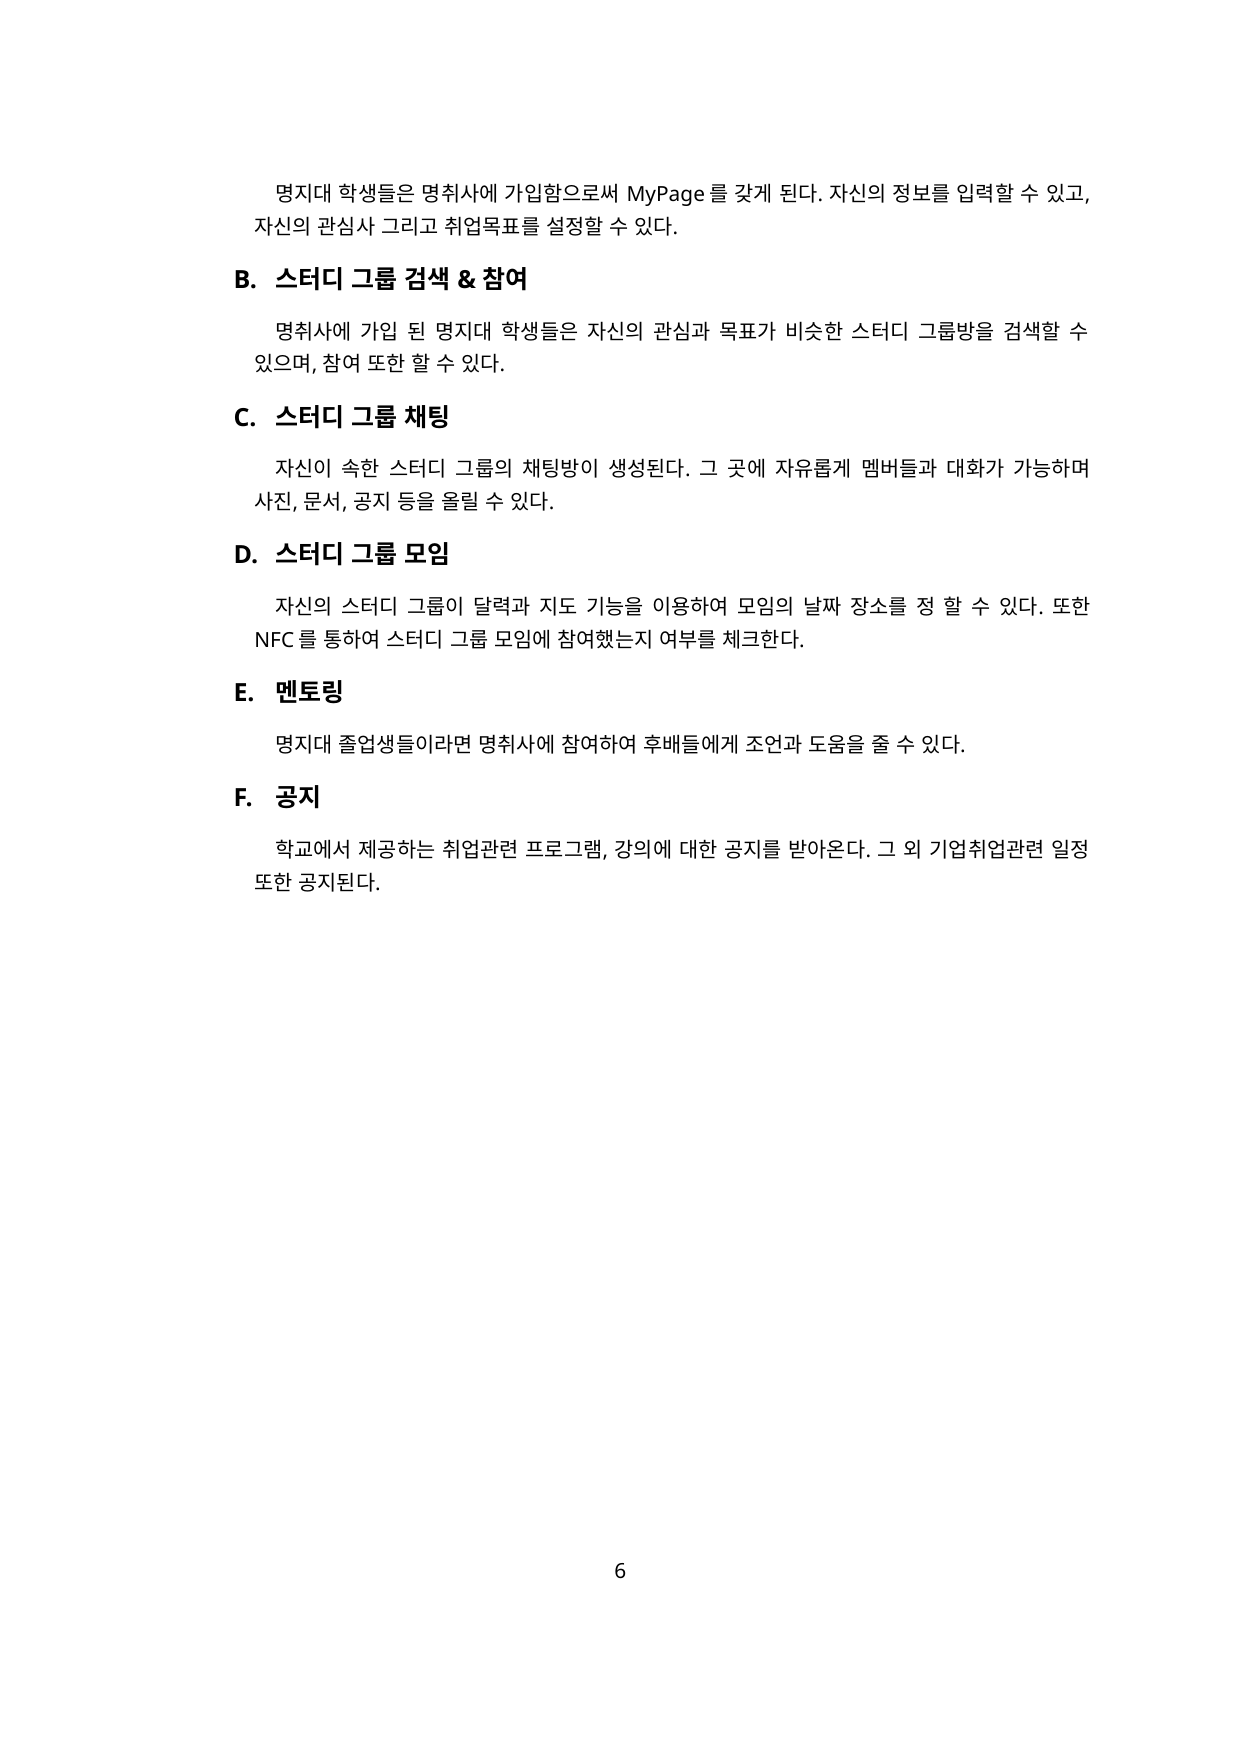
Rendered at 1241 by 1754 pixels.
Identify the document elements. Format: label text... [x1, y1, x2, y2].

list 스터디 그룹 검색 & 참여 [233, 259, 1090, 296]
text 명취사에 가입 된 명지대 학생들은 자신의 관심과 목표가 비슷한 스터디 그룹방을 검색할 수 있으며, 참여 또한 할 수 있다. [254, 315, 1090, 378]
text 자신의 스터디 그룹이 달력과 지도 기능을 이용하여 모임의 날짜 장소를 정 할 수 있다. 또한 NFC를 통하여 스터디 그룹 모임에 참여했는지 여부를 체크한다. [254, 591, 1090, 653]
text 자신이 속한 스터디 그룹의 채팅방이 생성된다. 그 곳에 자유롭게 멤버들과 대화가 가능하며 사진, 문서, 공지 등을 올릴 수 있다. [254, 453, 1090, 516]
text 명지대 학생들은 명취사에 가입함으로써 MyPage를 갖게 된다. 자신의 정보를 입력할 수 있고, 자신의 관심사 그리고 취업목표를 설정할 수 있다. [254, 177, 1090, 240]
list 스터디 그룹 채팅 [233, 397, 1090, 433]
list 멘토링 [233, 673, 1090, 709]
list 스터디 그룹 모임 [233, 535, 1090, 571]
list 공지 [233, 778, 1090, 814]
text 학교에서 제공하는 취업관련 프로그램, 강의에 대한 공지를 받아온다. 그 외 기업취업관련 일정 또한 공지된다. [254, 833, 1090, 896]
text 명지대 졸업생들이라면 명취사에 참여하여 후배들에게 조언과 도움을 줄 수 있다. [254, 728, 1090, 759]
